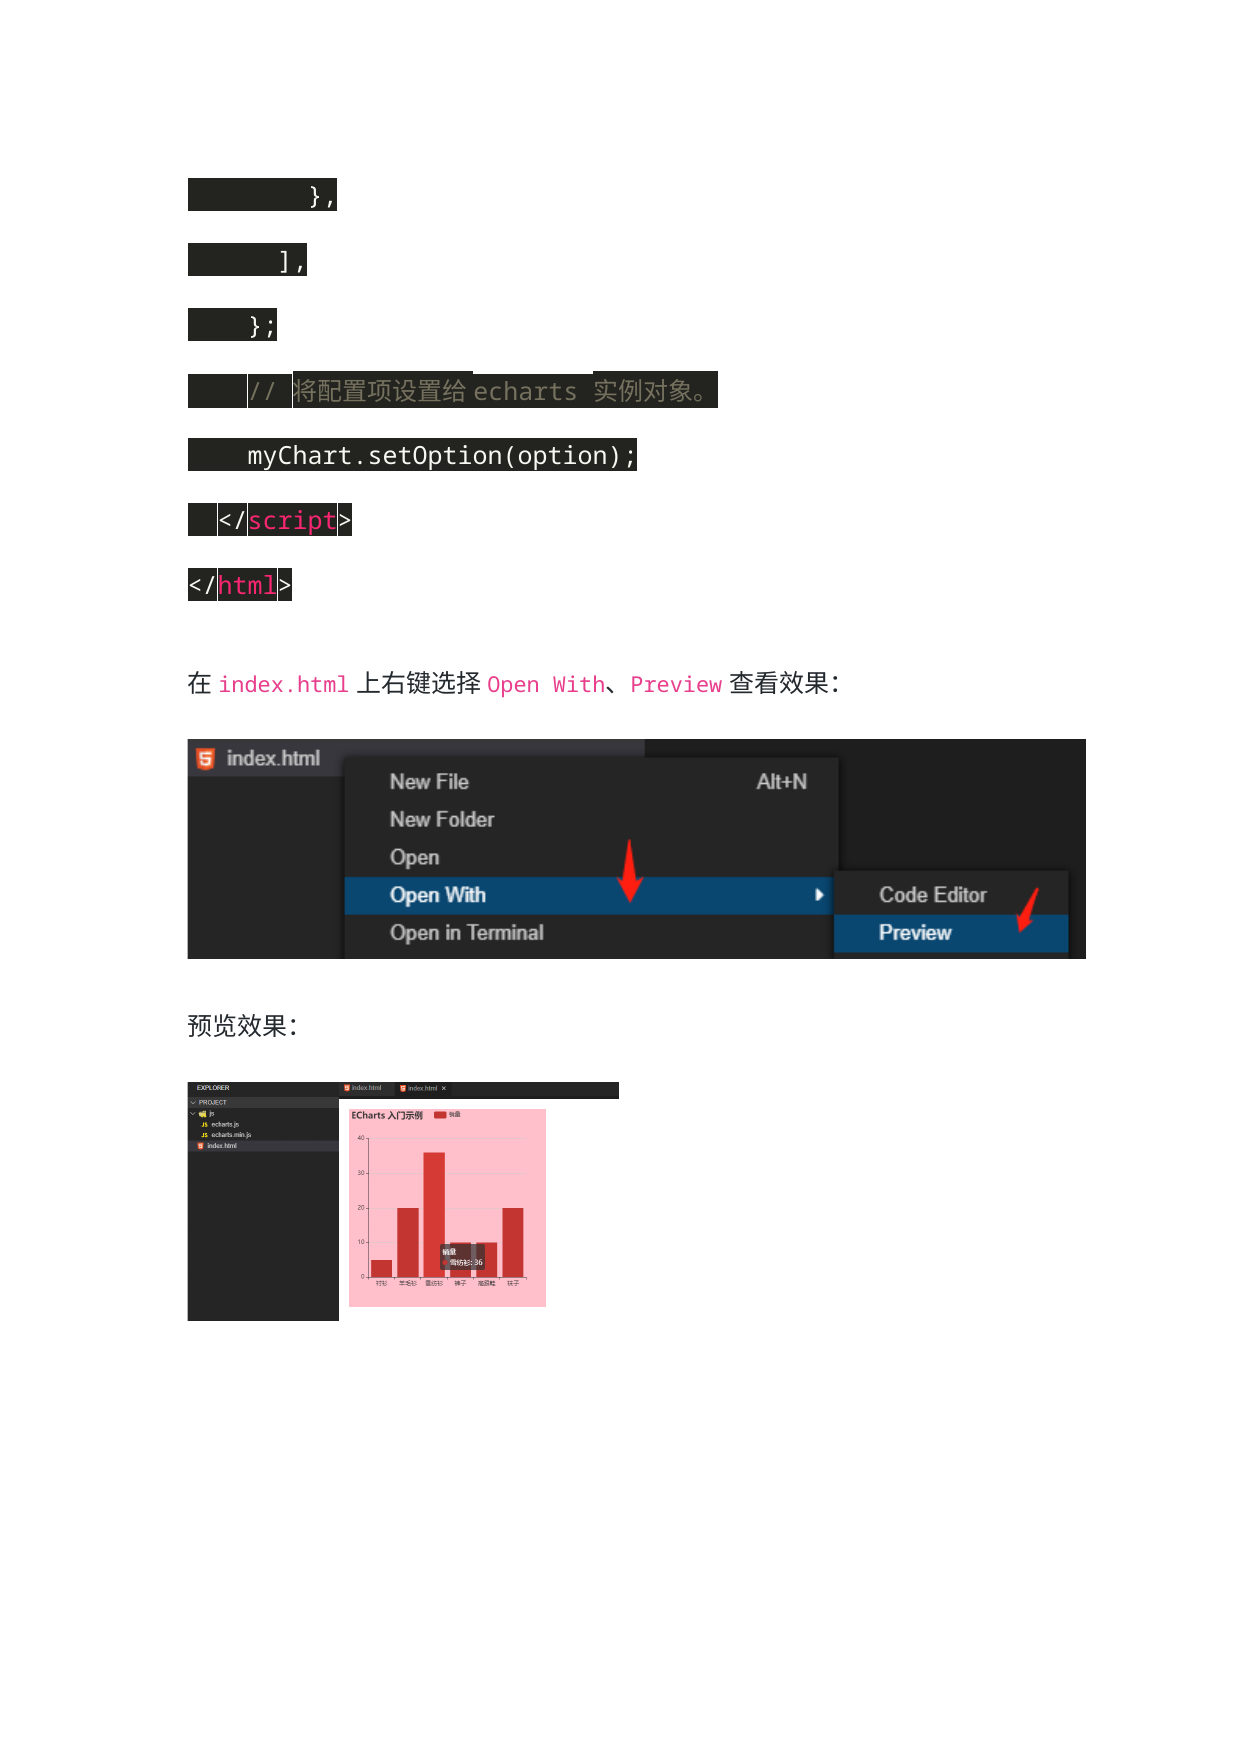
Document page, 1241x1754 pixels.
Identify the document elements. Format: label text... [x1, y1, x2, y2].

text ], [187, 227, 1053, 292]
text // 将配置项设置给 echarts 实例对象。 [187, 357, 1053, 422]
text 在 index.html 上右键选择 Open With、Preview 查看效果： [187, 649, 1053, 714]
text </html> [187, 552, 1053, 617]
picture [187, 739, 1086, 959]
text 预览效果： [187, 992, 1053, 1057]
text }; [187, 292, 1053, 357]
text </script> [187, 487, 1053, 552]
picture [187, 1082, 619, 1321]
text myChart.setOption(option); [187, 422, 1053, 487]
text }, [187, 162, 1053, 227]
